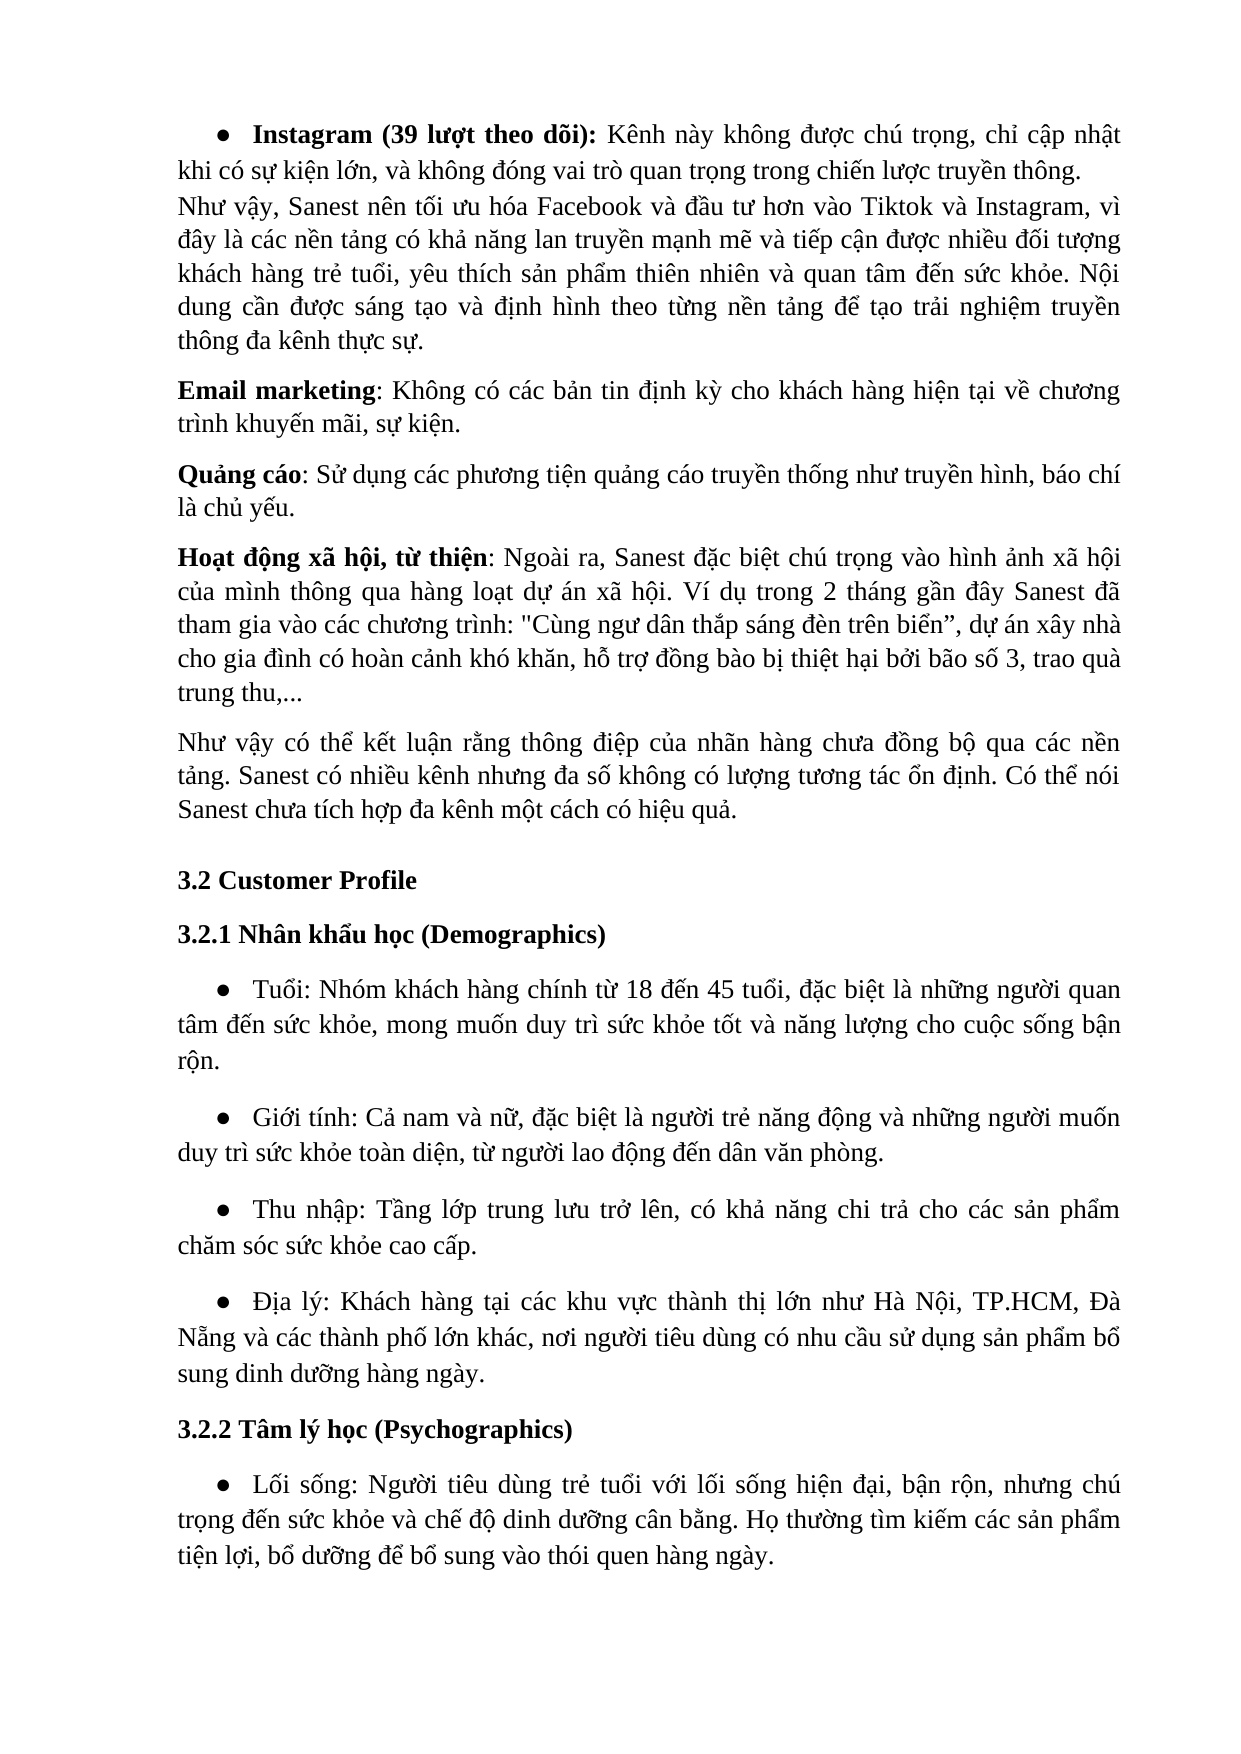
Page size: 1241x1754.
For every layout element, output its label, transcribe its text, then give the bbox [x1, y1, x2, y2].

text Hoạt động xã hội, từ thiện: Ngoài ra, Sanest đặc biệt chú trọng vào hình ảnh xã hội của mình thông qua hàng loạt dự án xã hội. Ví dụ trong 2 tháng gần đây Sanest đã tham gia vào các chương trình: "Cùng ngư dân thắp sáng đèn trên biển”, dự án xây nhà cho gia đình có hoàn cảnh khó khăn, hỗ trợ đồng bào bị thiệt hại bởi bão số 3, trao quà trung thu,... [177, 541, 1122, 707]
list Lối sống: Người tiêu dùng trẻ tuổi với lối sống hiện đại, bận rộn, nhưng chú trọng đến sức khỏe và chế độ dinh dưỡng cân bằng. Họ thường tìm kiếm các sản phẩm tiện lợi, bổ dưỡng để bổ sung vào thói quen hàng ngày. [177, 1468, 1122, 1570]
subtitle 3.2 Customer Profile [177, 864, 1122, 895]
subtitle 3.2.1 Nhân khẩu học (Demographics) [177, 918, 1122, 949]
list Giới tính: Cả nam và nữ, đặc biệt là người trẻ năng động và những người muốn duy trì sức khỏe toàn diện, từ người lao động đến dân văn phòng. [177, 1101, 1122, 1168]
text Như vậy, Sanest nên tối ưu hóa Facebook và đầu tư hơn vào Tiktok và Instagram, vì đây là các nền tảng có khả năng lan truyền mạnh mẽ và tiếp cận được nhiều đối tượng khách hàng trẻ tuổi, yêu thích sản phẩm thiên nhiên và quan tâm đến sức khỏe. Nội dung cần được sáng tạo và định hình theo từng nền tảng để tạo trải nghiệm truyền thông đa kênh thực sự. [177, 189, 1122, 355]
text Như vậy có thể kết luận rằng thông điệp của nhãn hàng chưa đồng bộ qua các nền tảng. Sanest có nhiều kênh nhưng đa số không có lượng tương tác ổn định. Có thể nói Sanest chưa tích hợp đa kênh một cách có hiệu quả. [177, 726, 1122, 824]
subtitle 3.2.2 Tâm lý học (Psychographics) [177, 1413, 1122, 1444]
list Địa lý: Khách hàng tại các khu vực thành thị lớn như Hà Nội, TP.HCM, Đà Nẵng và các thành phố lớn khác, nơi người tiêu dùng có nhu cầu sử dụng sản phẩm bổ sung dinh dưỡng hàng ngày. [177, 1285, 1122, 1388]
list Instagram (39 lượt theo dõi): Kênh này không được chú trọng, chỉ cập nhật khi có sự kiện lớn, và không đóng vai trò quan trọng trong chiến lược truyền thông. [177, 118, 1122, 185]
list Thu nhập: Tầng lớp trung lưu trở lên, có khả năng chi trả cho các sản phẩm chăm sóc sức khỏe cao cấp. [177, 1193, 1122, 1260]
list Tuổi: Nhóm khách hàng chính từ 18 đến 45 tuổi, đặc biệt là những người quan tâm đến sức khỏe, mong muốn duy trì sức khỏe tốt và năng lượng cho cuộc sống bận rộn. [177, 973, 1122, 1075]
text Email marketing: Không có các bản tin định kỳ cho khách hàng hiện tại về chương trình khuyến mãi, sự kiện. [177, 374, 1122, 439]
text Quảng cáo: Sử dụng các phương tiện quảng cáo truyền thống như truyền hình, báo chí là chủ yếu. [177, 458, 1122, 522]
